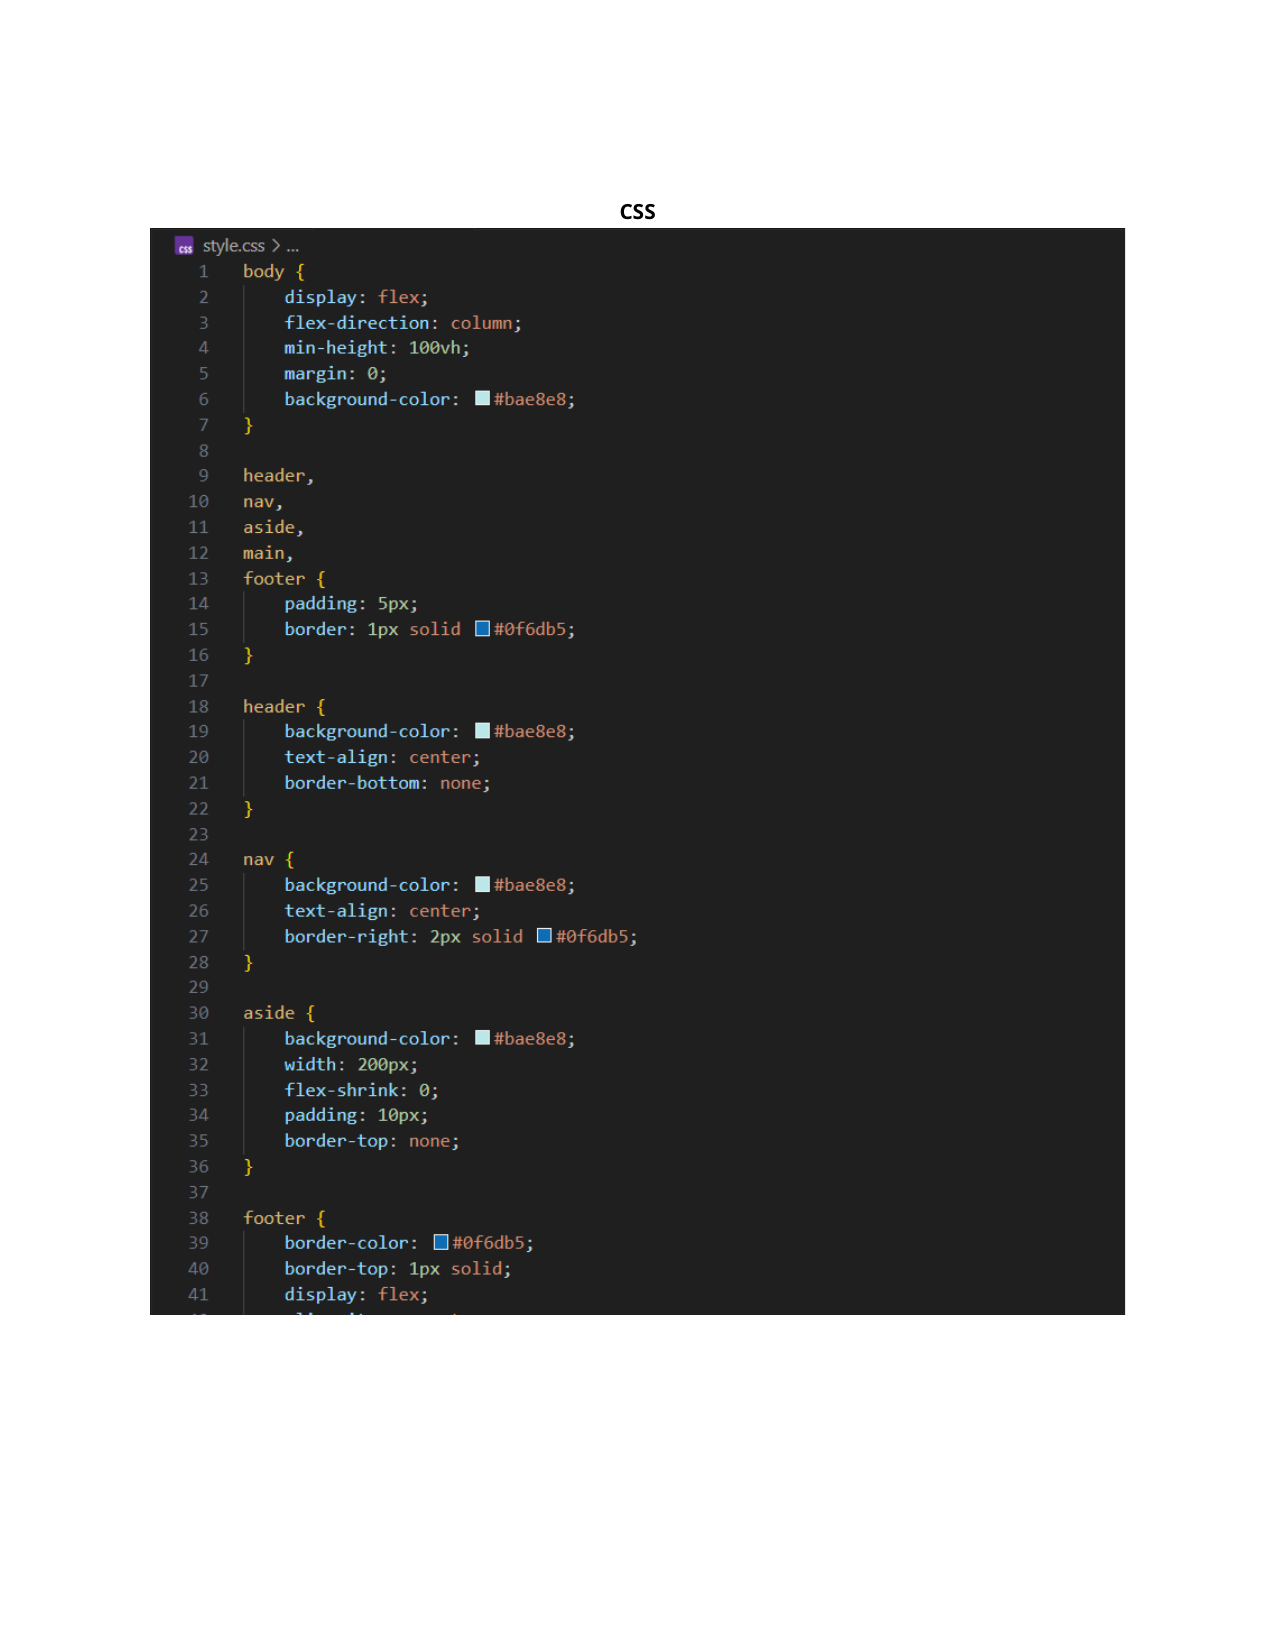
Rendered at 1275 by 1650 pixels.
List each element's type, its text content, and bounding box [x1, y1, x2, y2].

text CSS [150, 197, 1125, 228]
picture [150, 228, 1125, 1315]
